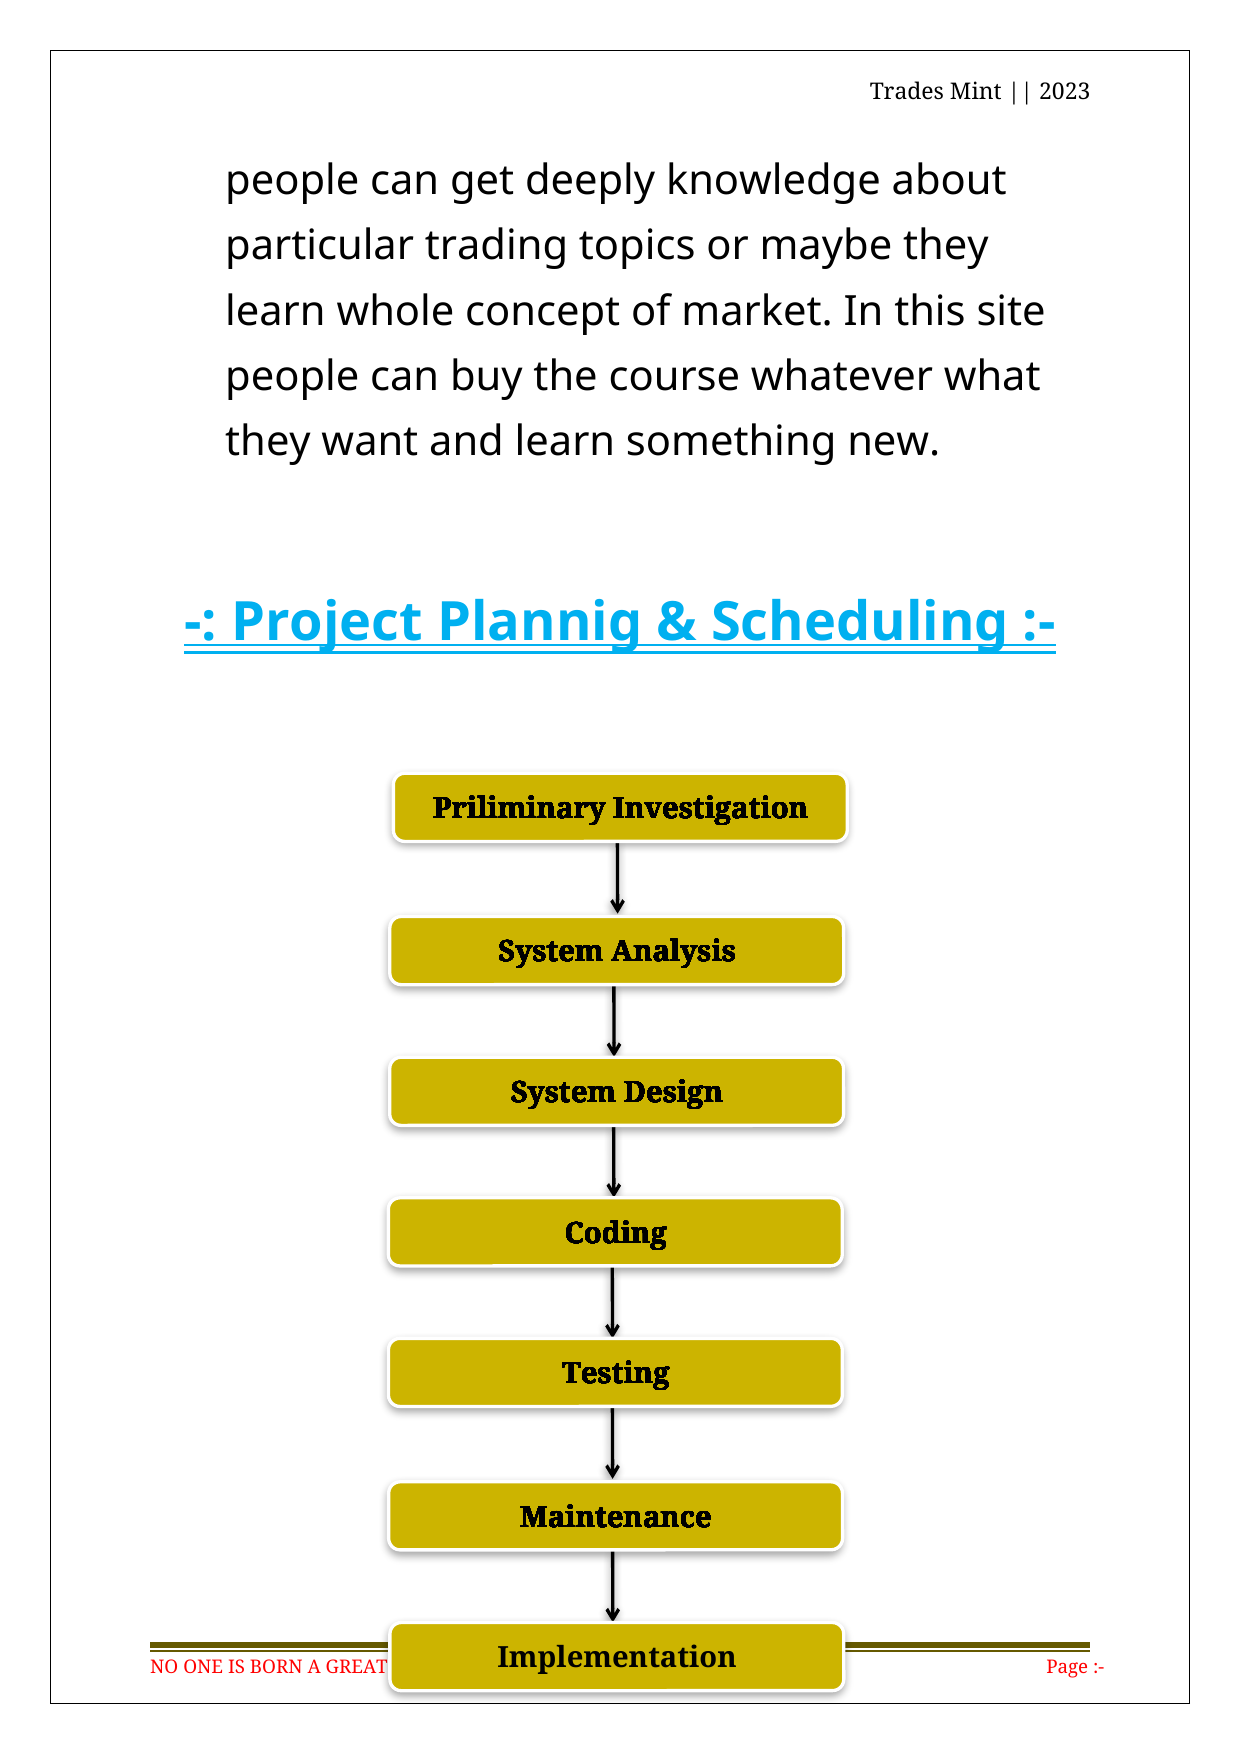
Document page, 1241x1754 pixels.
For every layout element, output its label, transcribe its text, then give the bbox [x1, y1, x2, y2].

text -: Project Plannig & Scheduling :- [150, 583, 1090, 657]
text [225, 150, 1090, 468]
